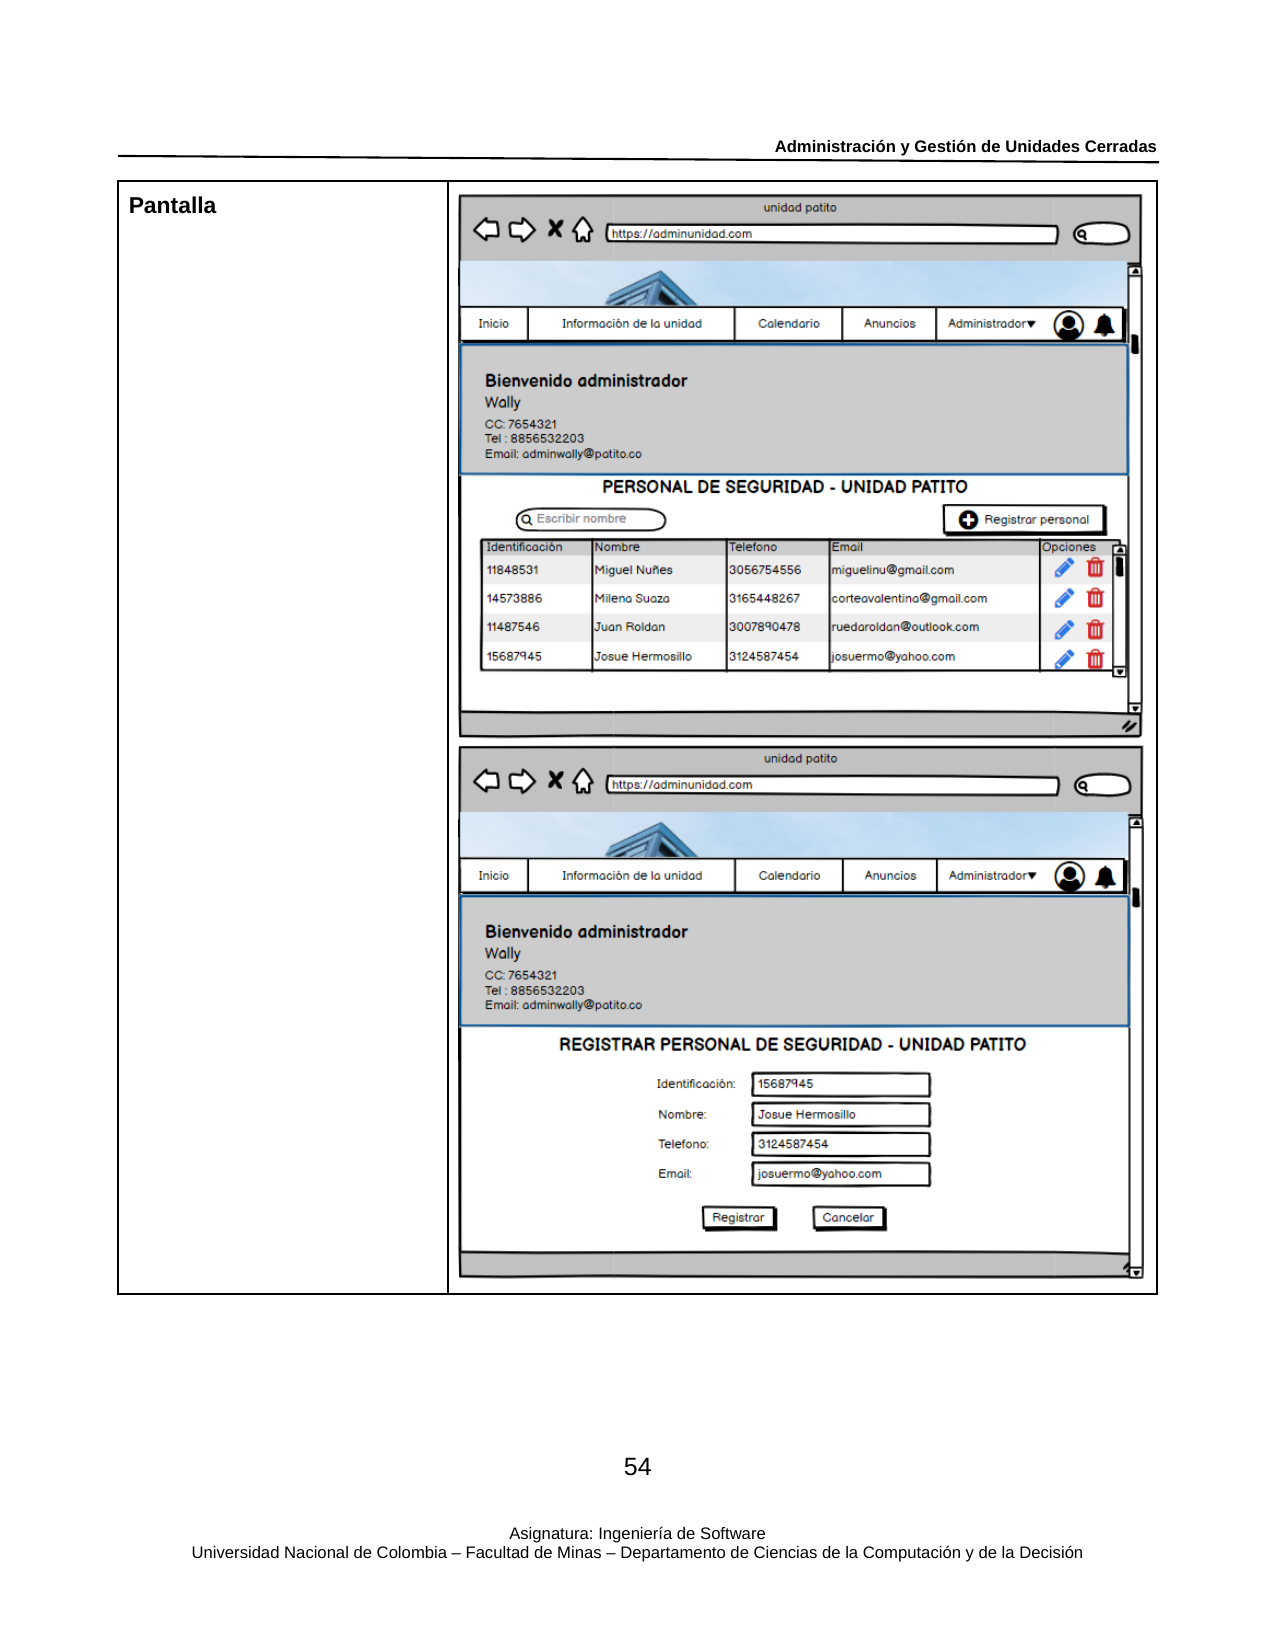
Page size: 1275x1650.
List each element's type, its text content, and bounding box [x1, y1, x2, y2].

table_cell [449, 182, 1156, 1292]
table_cell Pantalla [119, 182, 447, 1292]
picture [458, 192, 1146, 1282]
